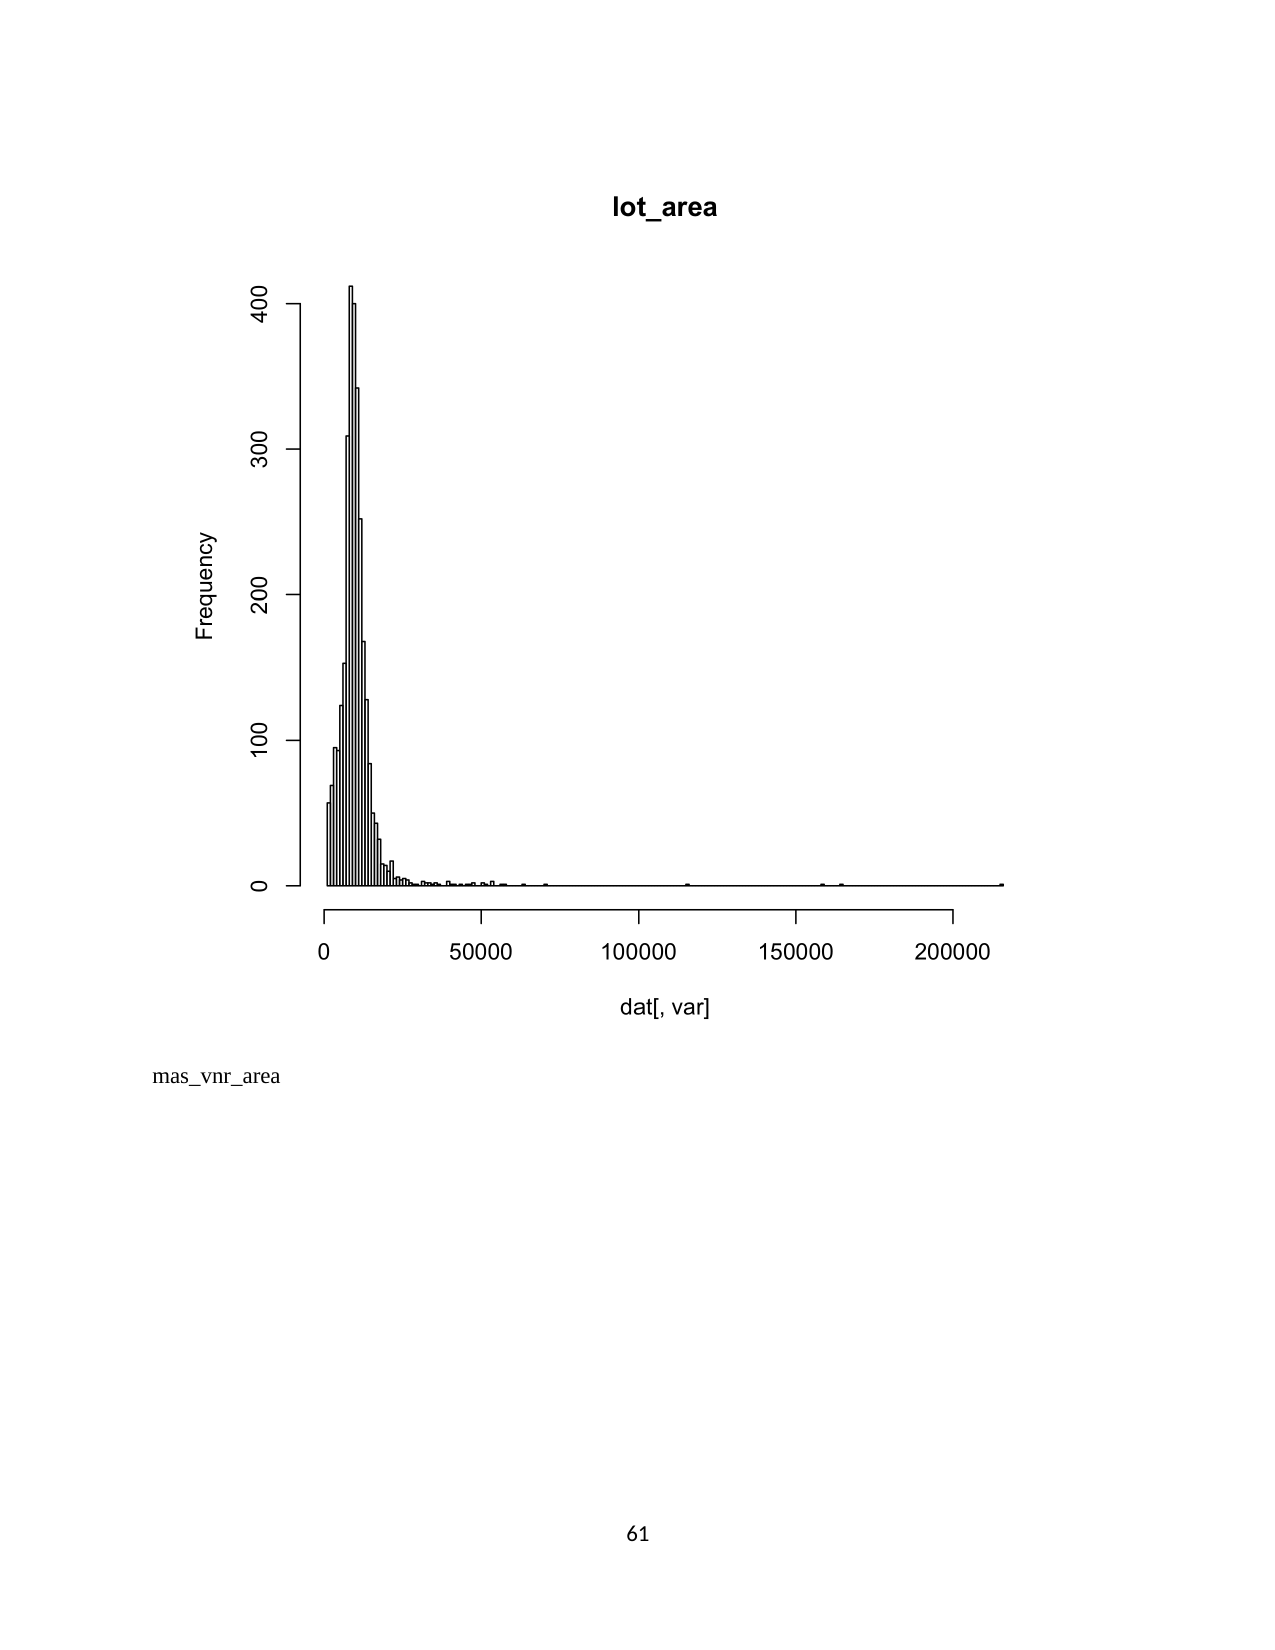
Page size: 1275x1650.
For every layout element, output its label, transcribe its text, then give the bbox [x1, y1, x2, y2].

picture [187, 150, 1088, 1050]
text mas_vnr_area [152, 1063, 1123, 1089]
